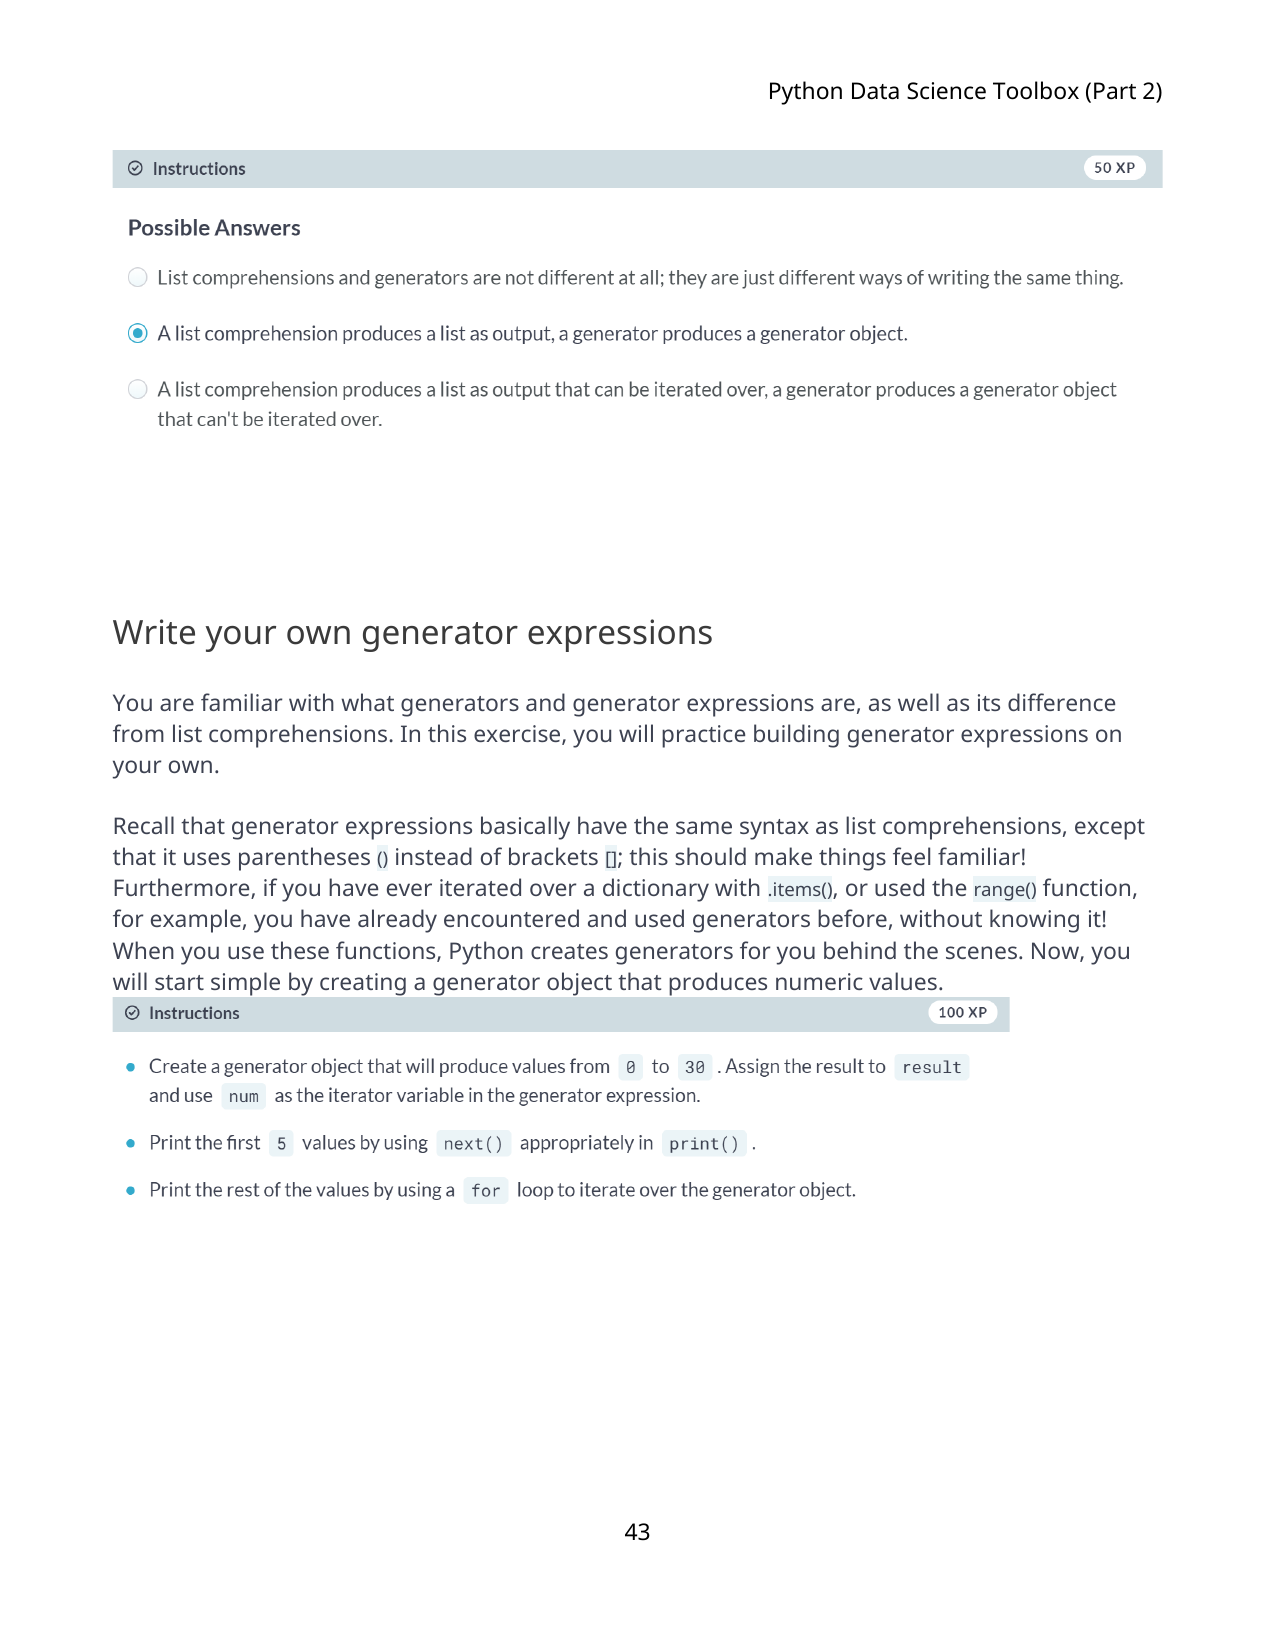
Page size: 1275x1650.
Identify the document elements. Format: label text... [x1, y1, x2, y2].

text You are familiar with what generators and generator expressions are, as well as its difference from list comprehensions. In this exercise, you will practice building generator expressions on your own. [112, 687, 1162, 780]
text Furthermore, if you have ever iterated over a dictionary with .items(), or used the range() function, for example, you have already encountered and used generators before, without knowing it! [112, 872, 1162, 934]
picture [112, 150, 1163, 439]
text When you use these functions, Python creates generators for you behind the scenes. Now, you will start simple by creating a generator object that produces numeric values. [112, 934, 1162, 997]
text Recall that generator expressions basically have the same syntax as list comprehensions, except that it uses parentheses () instead of brackets []; this should make things feel familiar! [112, 809, 1162, 872]
picture [112, 997, 1010, 1206]
subtitle Write your own generator expressions [112, 608, 1162, 654]
